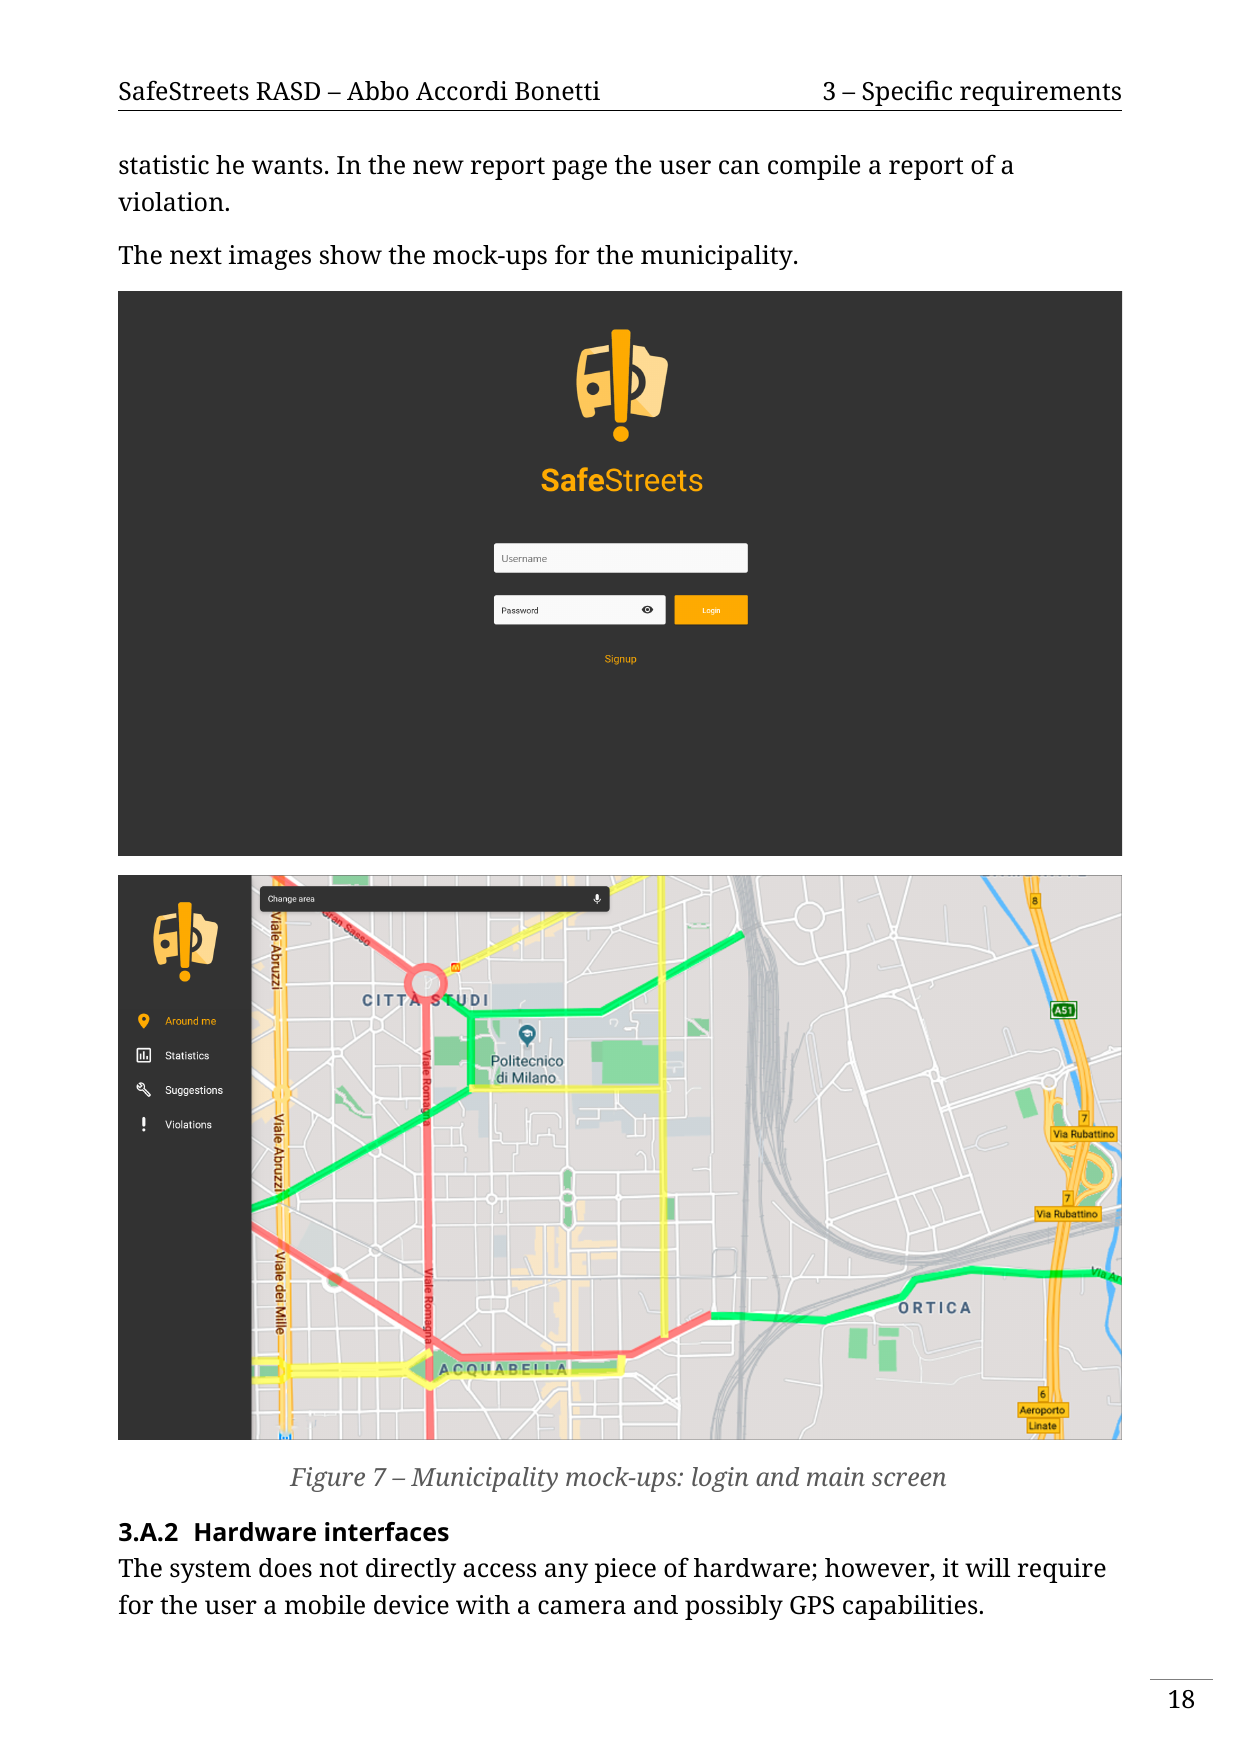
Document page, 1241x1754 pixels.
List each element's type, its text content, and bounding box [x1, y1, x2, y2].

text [118, 148, 1122, 218]
subtitle Hardware interfaces [118, 1514, 1122, 1548]
text The next images show the mock-ups for the municipality. [118, 238, 1122, 272]
picture [118, 875, 1122, 1440]
picture [118, 291, 1123, 856]
text Figure 7 – Municipality mock-ups: login and main screen [118, 1459, 1122, 1493]
text The system does not directly access any piece of hardware; however, it will require for the user a mobile device with a camera and possibly GPS capabilities. [118, 1551, 1122, 1622]
